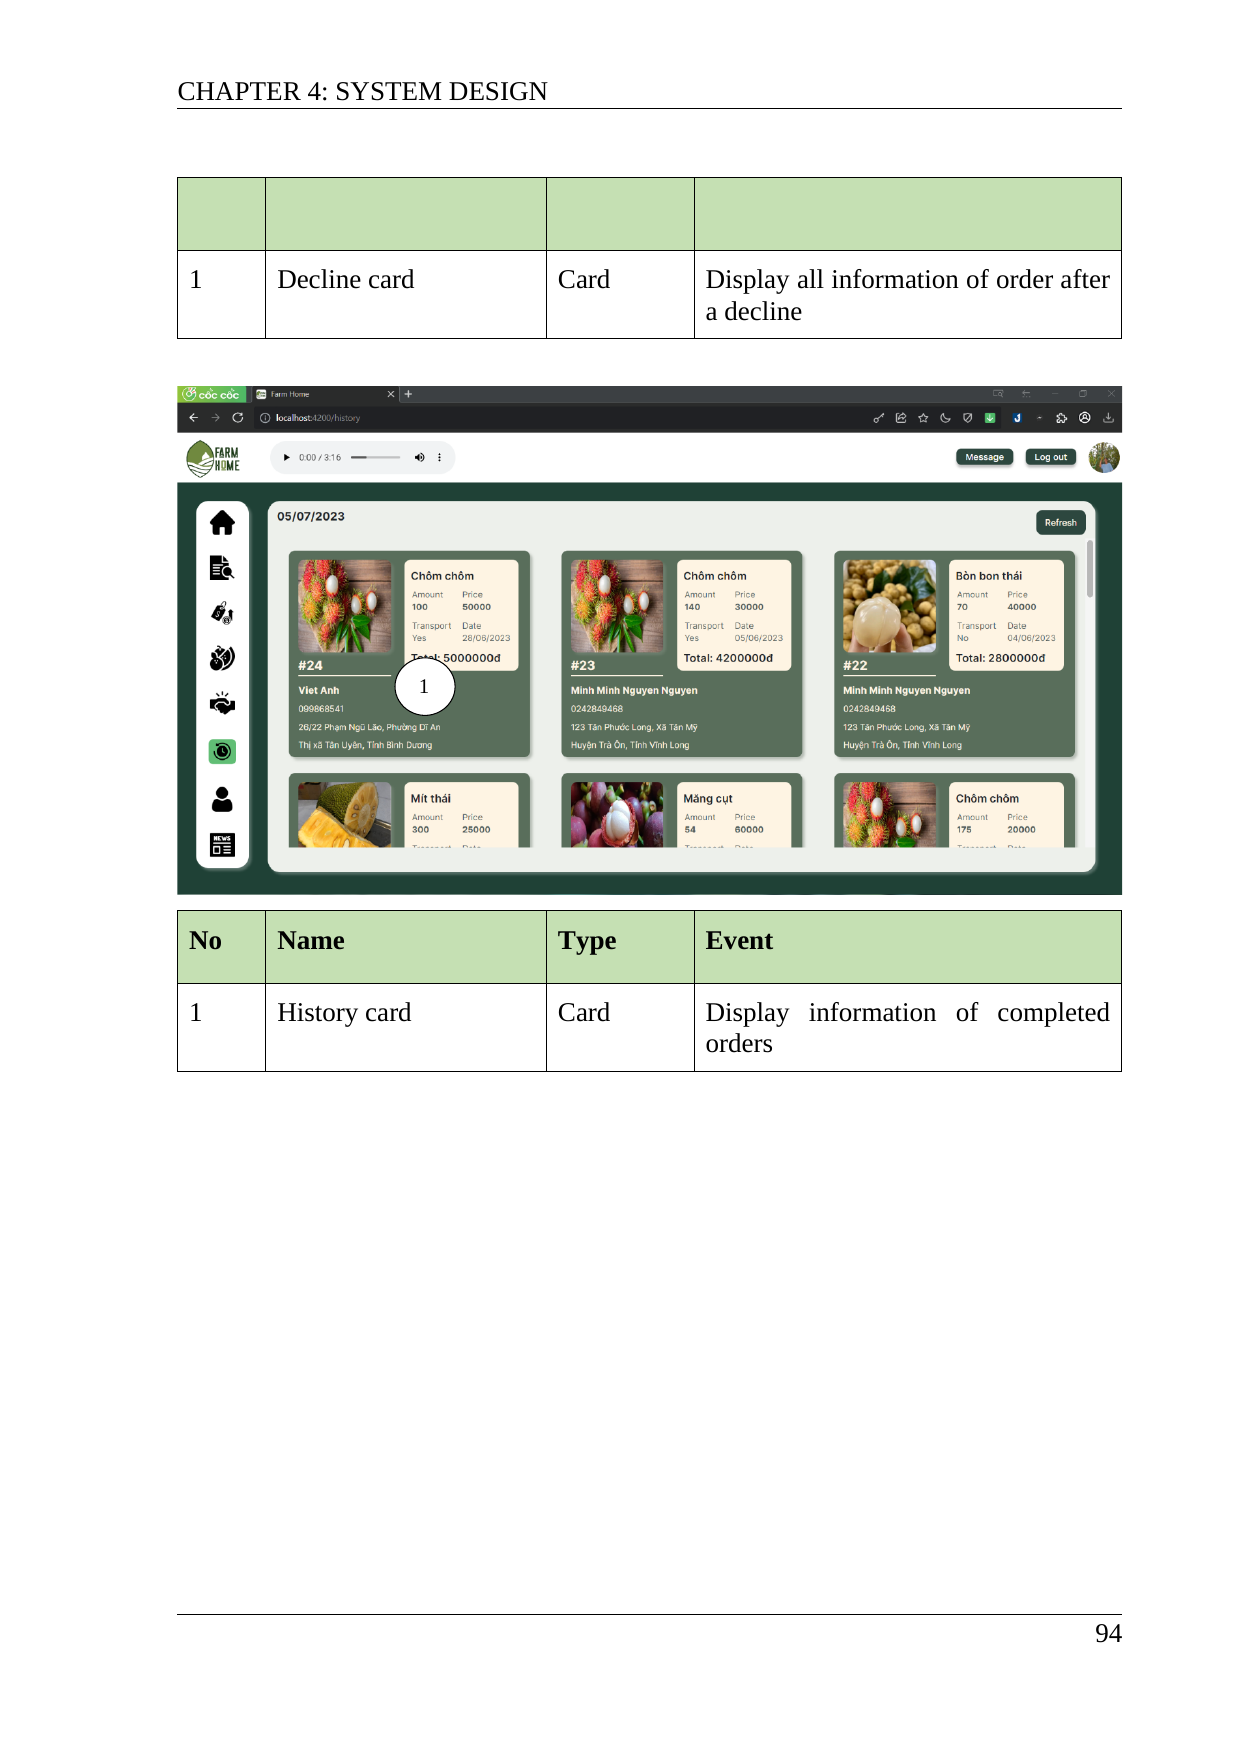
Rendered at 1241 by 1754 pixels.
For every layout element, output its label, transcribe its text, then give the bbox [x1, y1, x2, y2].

picture [177, 386, 1123, 895]
table_cell History card [266, 984, 546, 1071]
table_header No [178, 178, 265, 250]
table_header Name [266, 178, 546, 250]
table_cell Card [547, 984, 694, 1071]
table_header Type [547, 178, 694, 250]
table_header Event [695, 911, 1121, 983]
table_cell Display all information of order after a decline [695, 251, 1121, 338]
table_cell 1 [178, 251, 265, 338]
table_cell Card [547, 251, 694, 338]
table_header Event [695, 178, 1121, 250]
table_cell 1 [178, 984, 265, 1071]
table_header No [178, 911, 265, 983]
table_header Type [547, 911, 694, 983]
table_header Name [266, 911, 546, 983]
table_cell Decline card [266, 251, 546, 338]
table_cell Display information of completed orders [695, 984, 1121, 1071]
